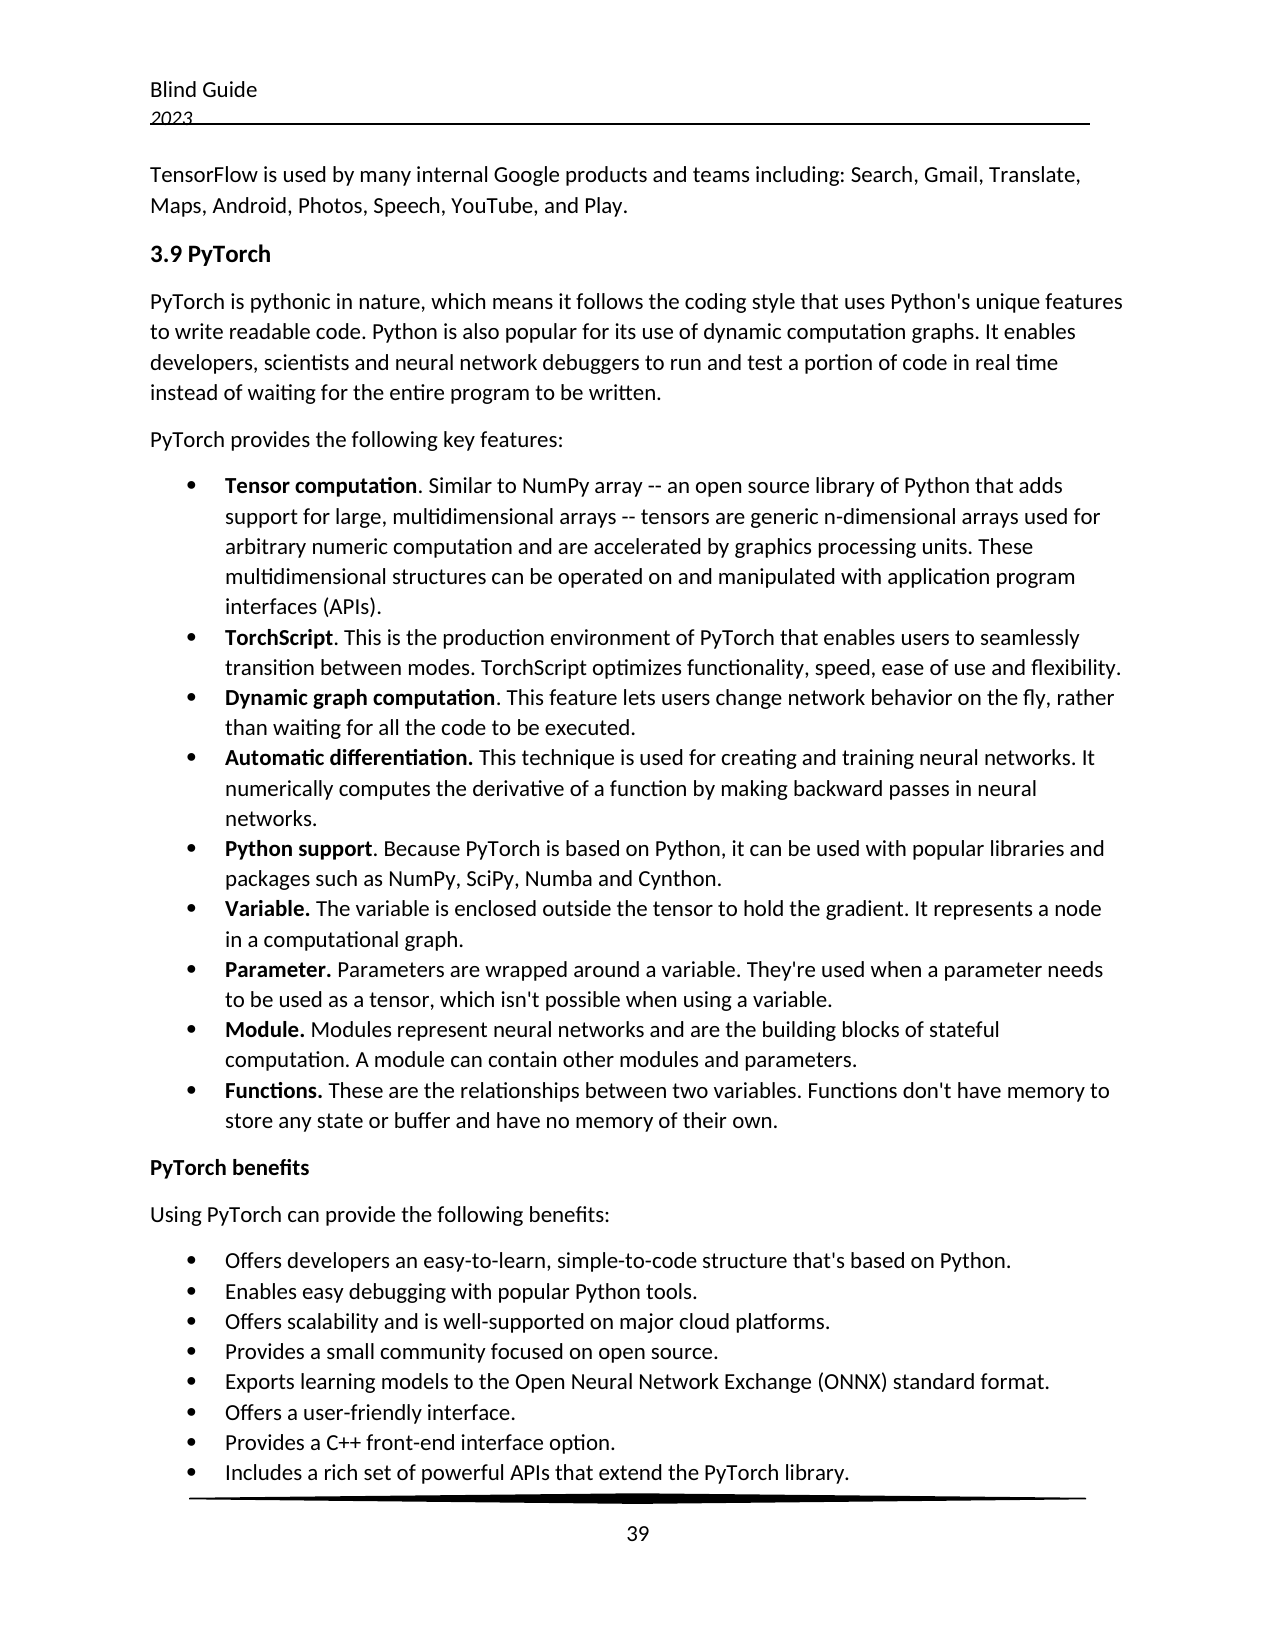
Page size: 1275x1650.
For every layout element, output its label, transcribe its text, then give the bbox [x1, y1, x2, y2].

list Provides a C++ front-end interface option. [187, 1428, 1125, 1456]
list Automatic differentiation. This technique is used for creating and training neural networks. It numerically computes the derivative of a function by making backward passes in neural networks. [187, 743, 1125, 832]
list Offers scalability and is well-supported on major cloud platforms. [187, 1307, 1125, 1335]
list Functions. These are the relationships between two variables. Functions don't have memory to store any state or buffer and have no memory of their own. [187, 1076, 1125, 1134]
list Includes a rich set of powerful APIs that extend the PyTorch library. [187, 1458, 1125, 1486]
list Variable. The variable is enclosed outside the tensor to hold the gradient. It represents a node in a computational graph. [187, 894, 1125, 953]
list Python support. Because PyTorch is based on Python, it can be used with popular libraries and packages such as NumPy, SciPy, Numba and Cynthon. [187, 834, 1125, 892]
list Provides a small community focused on open source. [187, 1337, 1125, 1365]
list Parameter. Parameters are wrapped around a variable. They're used when a parameter needs to be used as a tensor, which isn't possible when using a variable. [187, 955, 1125, 1013]
list Enables easy debugging with popular Python tools. [187, 1277, 1125, 1305]
text PyTorch is pythonic in nature, which means it follows the coding style that uses Python's unique features to write readable code. Python is also popular for its use of dynamic computation graphs. It enables developers, scientists and neural network debuggers to run and test a portion of code in real time instead of waiting for the entire program to be written. [150, 287, 1125, 406]
list TorchScript. This is the production environment of PyTorch that enables users to seamlessly transition between modes. TorchScript optimizes functionality, speed, ease of use and flexibility. [187, 623, 1125, 681]
text Using PyTorch can provide the following benefits: [150, 1200, 1125, 1228]
list Tensor computation. Similar to NumPy array -- an open source library of Python that adds support for large, multidimensional arrays -- tensors are generic n-dimensional arrays used for arbitrary numeric computation and are accelerated by graphics processing units. These multidimensional structures can be operated on and manipulated with application program interfaces (APIs). [187, 472, 1125, 621]
list Module. Modules represent neural networks and are the building blocks of stateful computation. A module can contain other modules and parameters. [187, 1015, 1125, 1074]
text 3.9 PyTorch [150, 238, 1125, 268]
list Offers developers an easy-to-learn, simple-to-code structure that's based on Python. [187, 1247, 1125, 1275]
list Dynamic graph computation. This feature lets users change network behavior on the fly, rather than waiting for all the code to be executed. [187, 683, 1125, 741]
text PyTorch benefits [150, 1153, 1125, 1181]
text TensorFlow is used by many internal Google products and teams including: Search, Gmail, Translate, Maps, Android, Photos, Speech, YouTube, and Play. [150, 161, 1125, 219]
list Exports learning models to the Open Neural Network Exchange (ONNX) standard format. [187, 1367, 1125, 1396]
list Offers a user-friendly interface. [187, 1398, 1125, 1426]
text PyTorch provides the following key features: [150, 425, 1125, 453]
